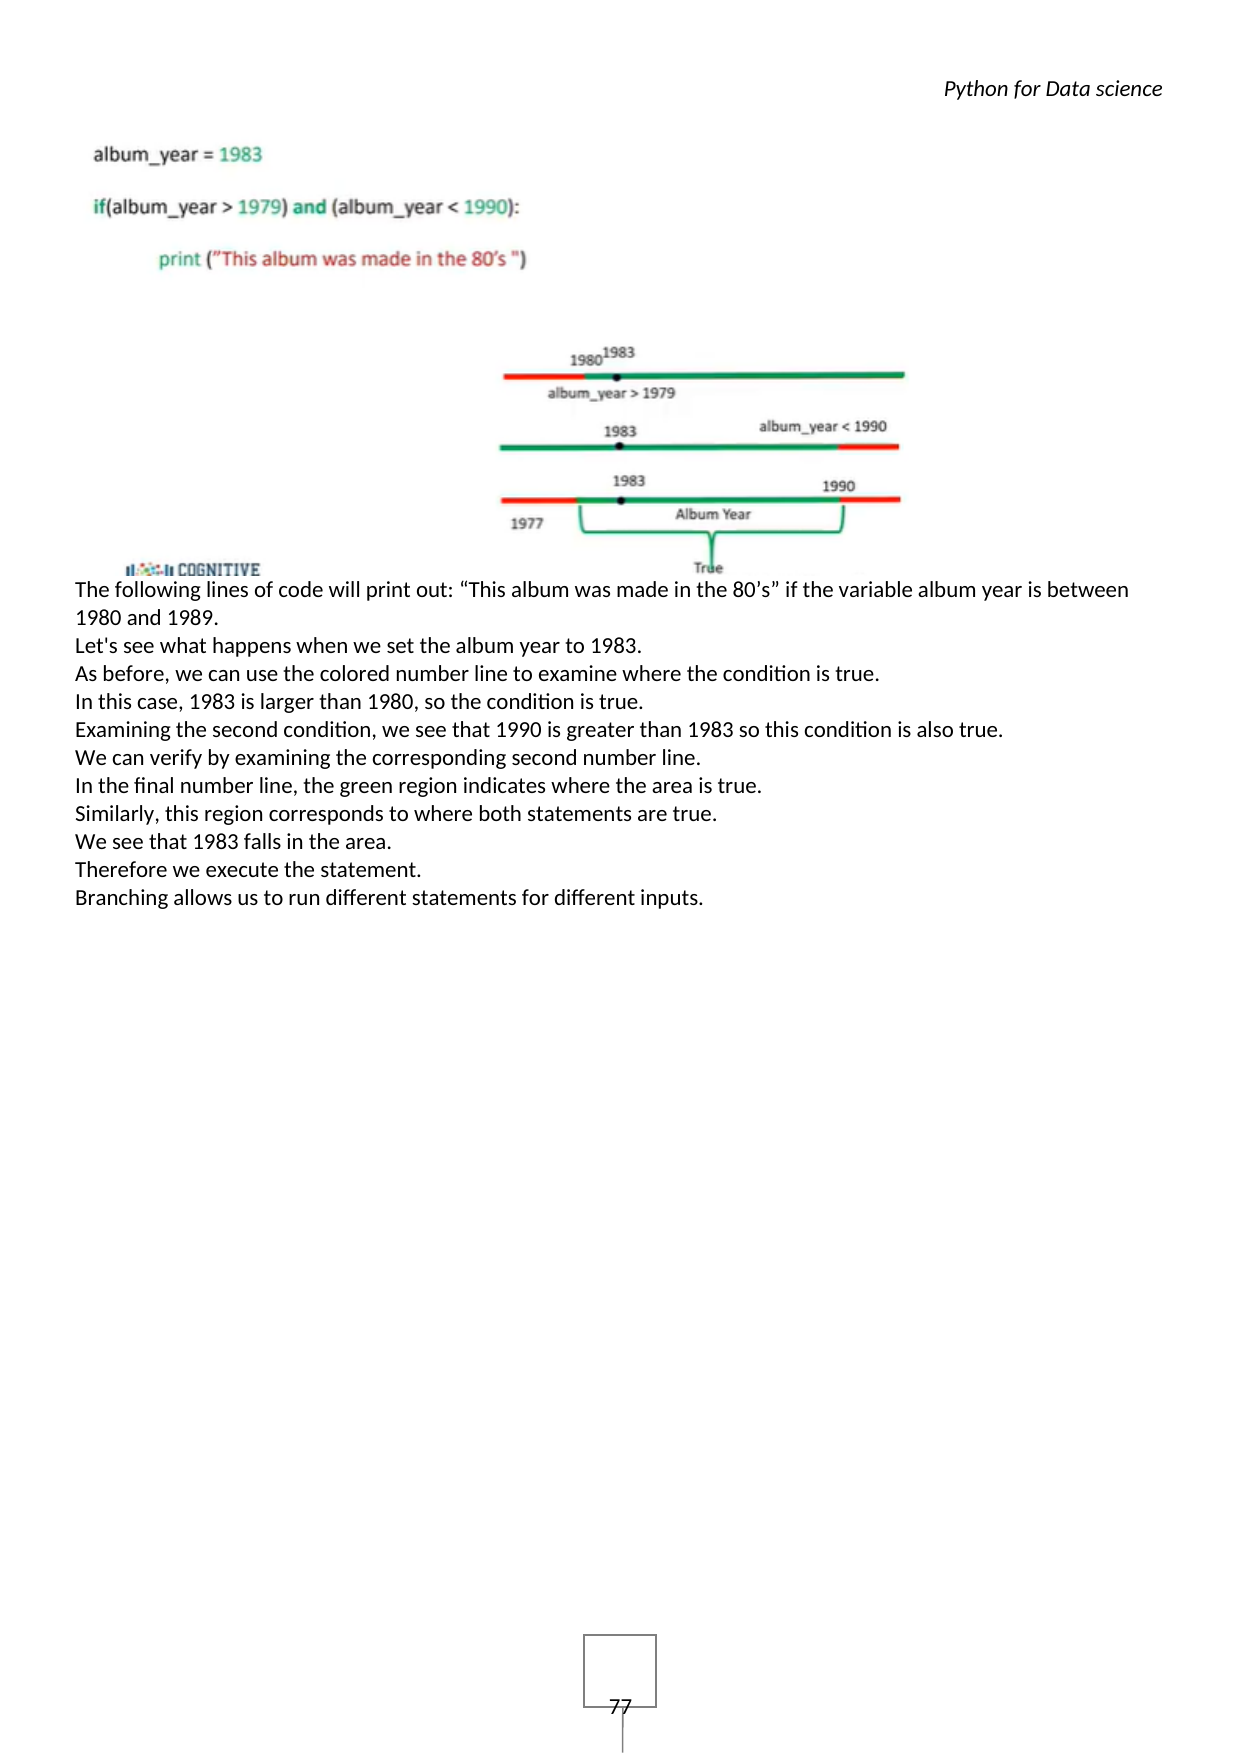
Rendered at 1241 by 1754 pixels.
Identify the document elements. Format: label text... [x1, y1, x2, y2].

text In this case, 1983 is larger than 1980, so the condition is true. [75, 687, 1165, 715]
text We can verify by examining the corresponding second number line. [75, 743, 1165, 771]
text In the final number line, the green region indicates where the area is true. [75, 771, 1165, 799]
text We see that 1983 falls in the area. [75, 827, 1165, 855]
text Branching allows us to run different statements for different inputs. [75, 883, 1165, 911]
text Similarly, this region corresponds to where both statements are true. [75, 799, 1165, 827]
text Examining the second condition, we see that 1990 is greater than 1983 so this condition is also true. [75, 715, 1165, 743]
text The following lines of code will print out: “This album was made in the 80’s” if the variable album year is between 1980 and 1989. [75, 575, 1165, 631]
text Let's see what happens when we set the album year to 1983. [75, 631, 1165, 659]
text Therefore we execute the statement. [75, 855, 1165, 883]
text As before, we can use the colored number line to examine where the condition is true. [75, 659, 1165, 687]
picture [75, 129, 910, 576]
